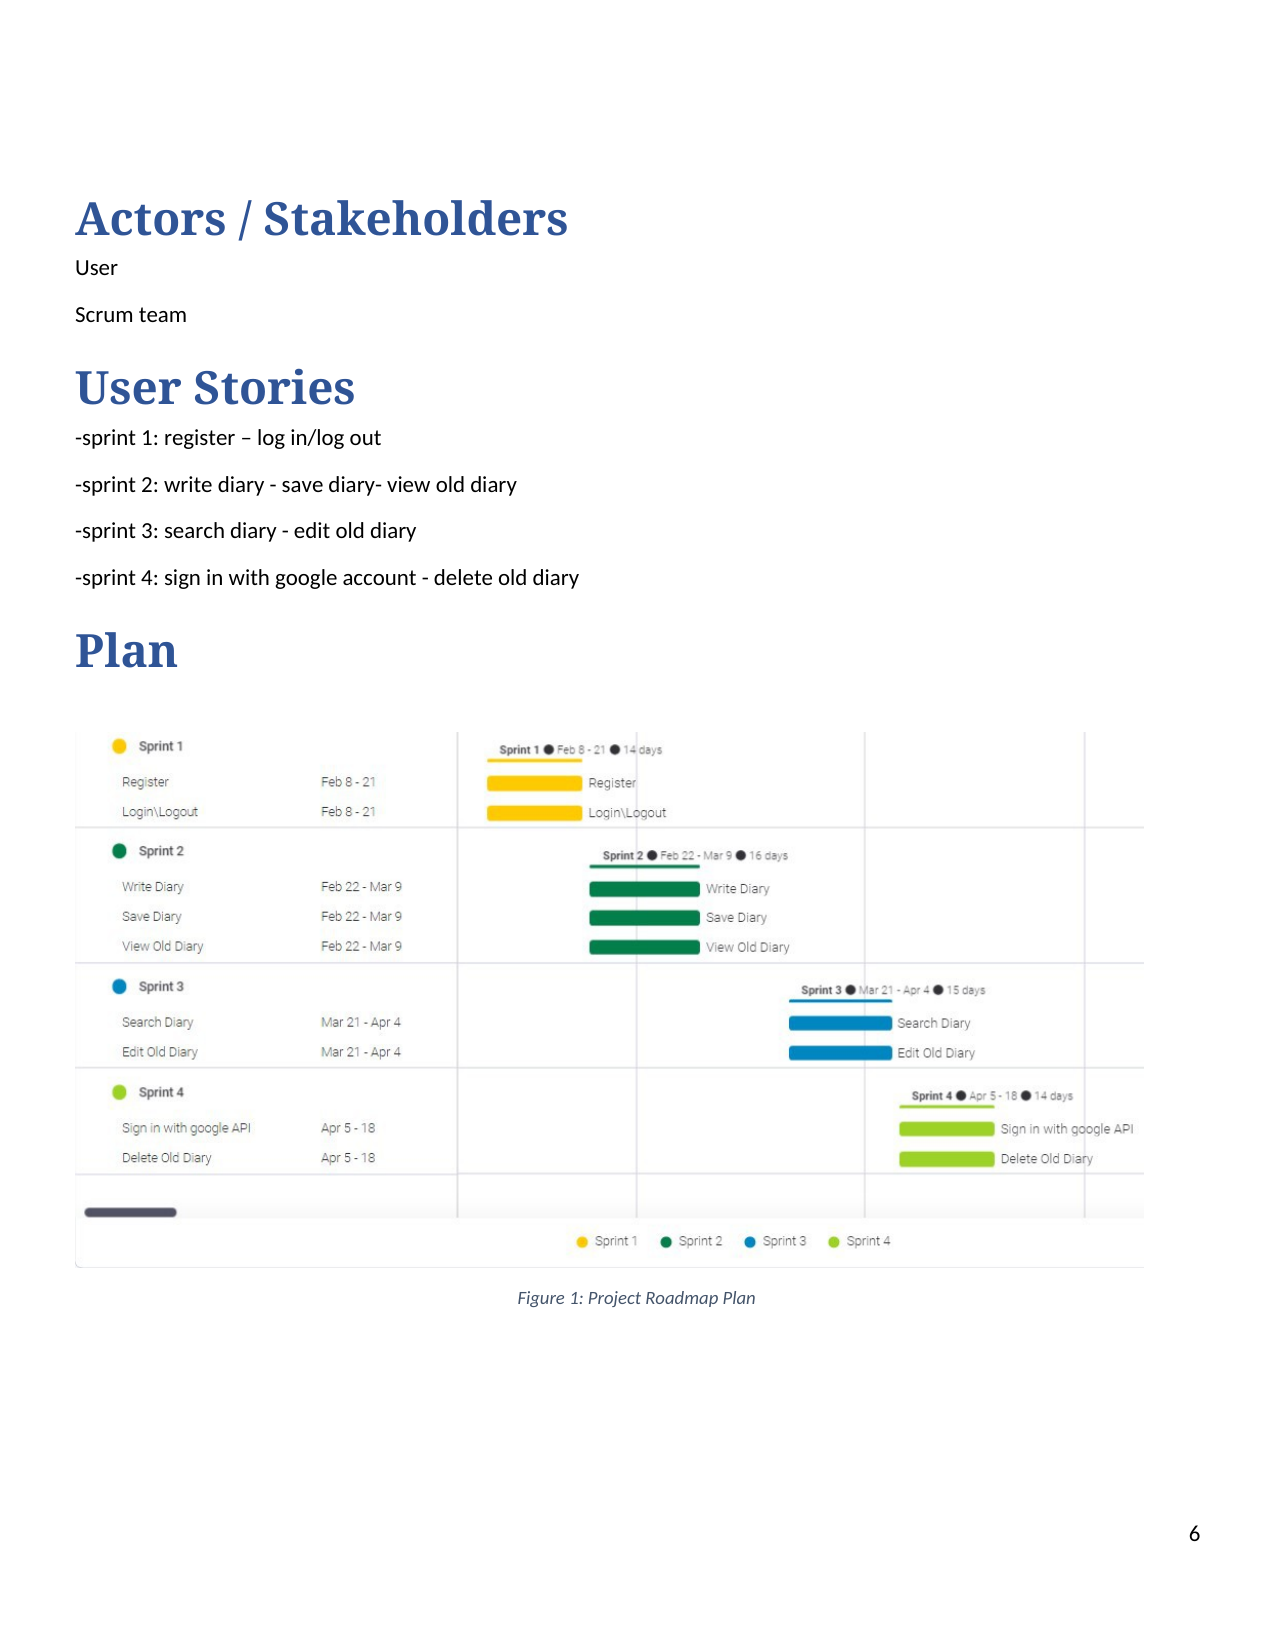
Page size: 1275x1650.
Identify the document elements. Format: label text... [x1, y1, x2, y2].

text -sprint 2: write diary - save diary- view old diary [75, 470, 1200, 498]
subtitle User Stories [75, 356, 1200, 418]
picture [75, 732, 1144, 1268]
text -sprint 3: search diary - edit old diary [75, 517, 1200, 545]
text -sprint 1: register – log in/log out [75, 423, 1200, 451]
subtitle Actors / Stakeholders [75, 186, 1200, 249]
text User [75, 253, 1200, 282]
text Scrum team [75, 300, 1200, 328]
text -sprint 4: sign in with google account - delete old diary [75, 563, 1200, 592]
subtitle Plan [75, 619, 1200, 681]
text Figure 1: Project Roadmap Plan [75, 1286, 1200, 1309]
